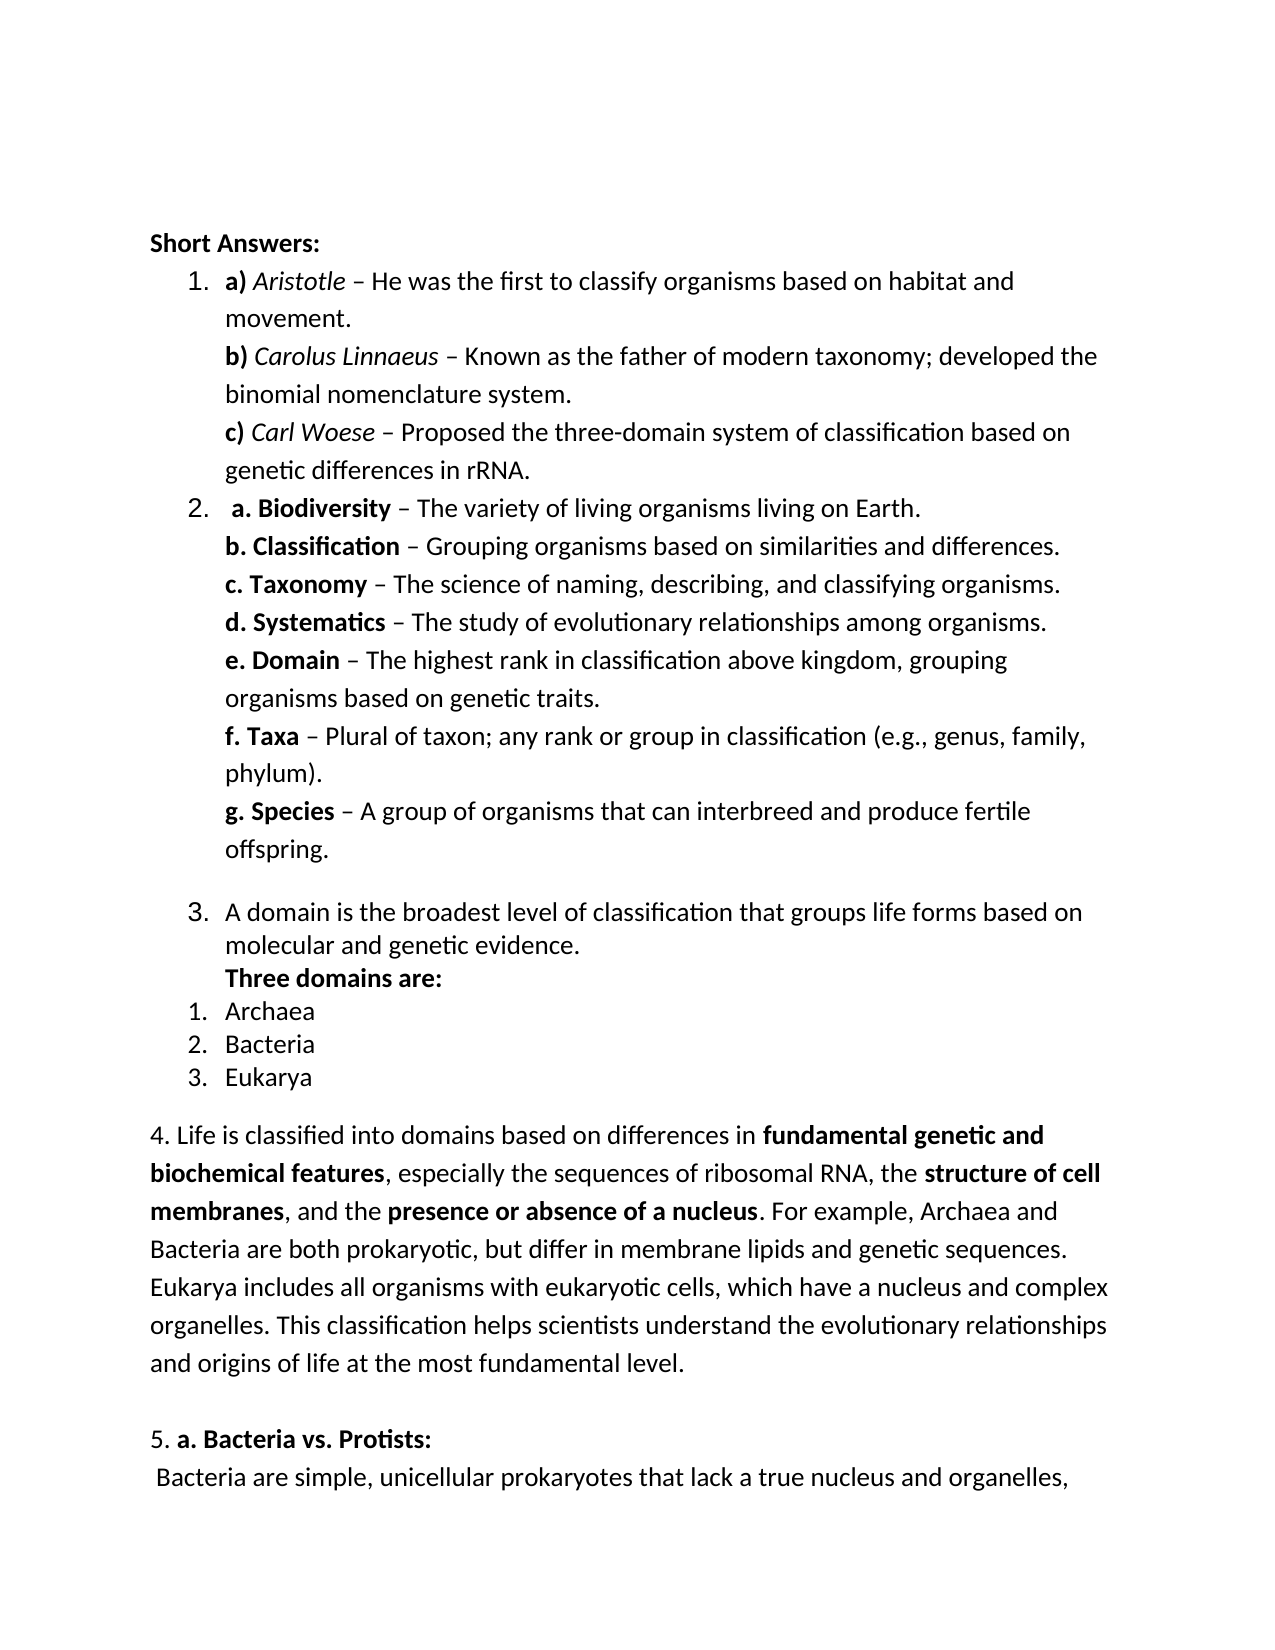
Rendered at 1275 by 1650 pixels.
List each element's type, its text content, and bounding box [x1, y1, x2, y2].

text f. Taxa – Plural of taxon; any rank or group in classification (e.g., genus, family, phylum). [225, 719, 1125, 790]
text c) Carl Woese – Proposed the three-domain system of classification based on genetic differences in rRNA. [225, 415, 1125, 486]
text b) Carolus Linnaeus – Known as the father of modern taxonomy; developed the binomial nomenclature system. [225, 339, 1125, 411]
list Eukarya [187, 1061, 1125, 1093]
list Archaea [187, 994, 1125, 1027]
list A domain is the broadest level of classification that groups life forms based on molecular and genetic evidence. Three domains are: [187, 895, 1125, 994]
text g. Species – A group of organisms that can interbreed and produce fertile offspring. [225, 794, 1125, 866]
text e. Domain – The highest rank in classification above kingdom, grouping organisms based on genetic traits. [225, 643, 1125, 714]
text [150, 1422, 1125, 1493]
text d. Systematics – The study of evolutionary relationships among organisms. [225, 605, 1125, 638]
text Short Answers: [150, 226, 1125, 259]
text b. Classification – Grouping organisms based on similarities and differences. [225, 529, 1125, 562]
text 4. Life is classified into domains based on differences in fundamental genetic and biochemical features, especially the sequences of ribosomal RNA, the structure of cell membranes, and the presence or absence of a nucleus. For example, Archaea and Bacteria are both prokaryotic, but differ in membrane lipids and genetic sequences. Eukarya includes all organisms with eukaryotic cells, which have a nucleus and complex organelles. This classification helps scientists understand the evolutionary relationships and origins of life at the most fundamental level. [150, 1118, 1125, 1379]
list a. Biodiversity – The variety of living organisms living on Earth. [187, 491, 1125, 524]
list a) Aristotle – He was the first to classify organisms based on habitat and movement. [187, 264, 1125, 335]
list Bacteria [187, 1027, 1125, 1061]
text c. Taxonomy – The science of naming, describing, and classifying organisms. [225, 567, 1125, 600]
